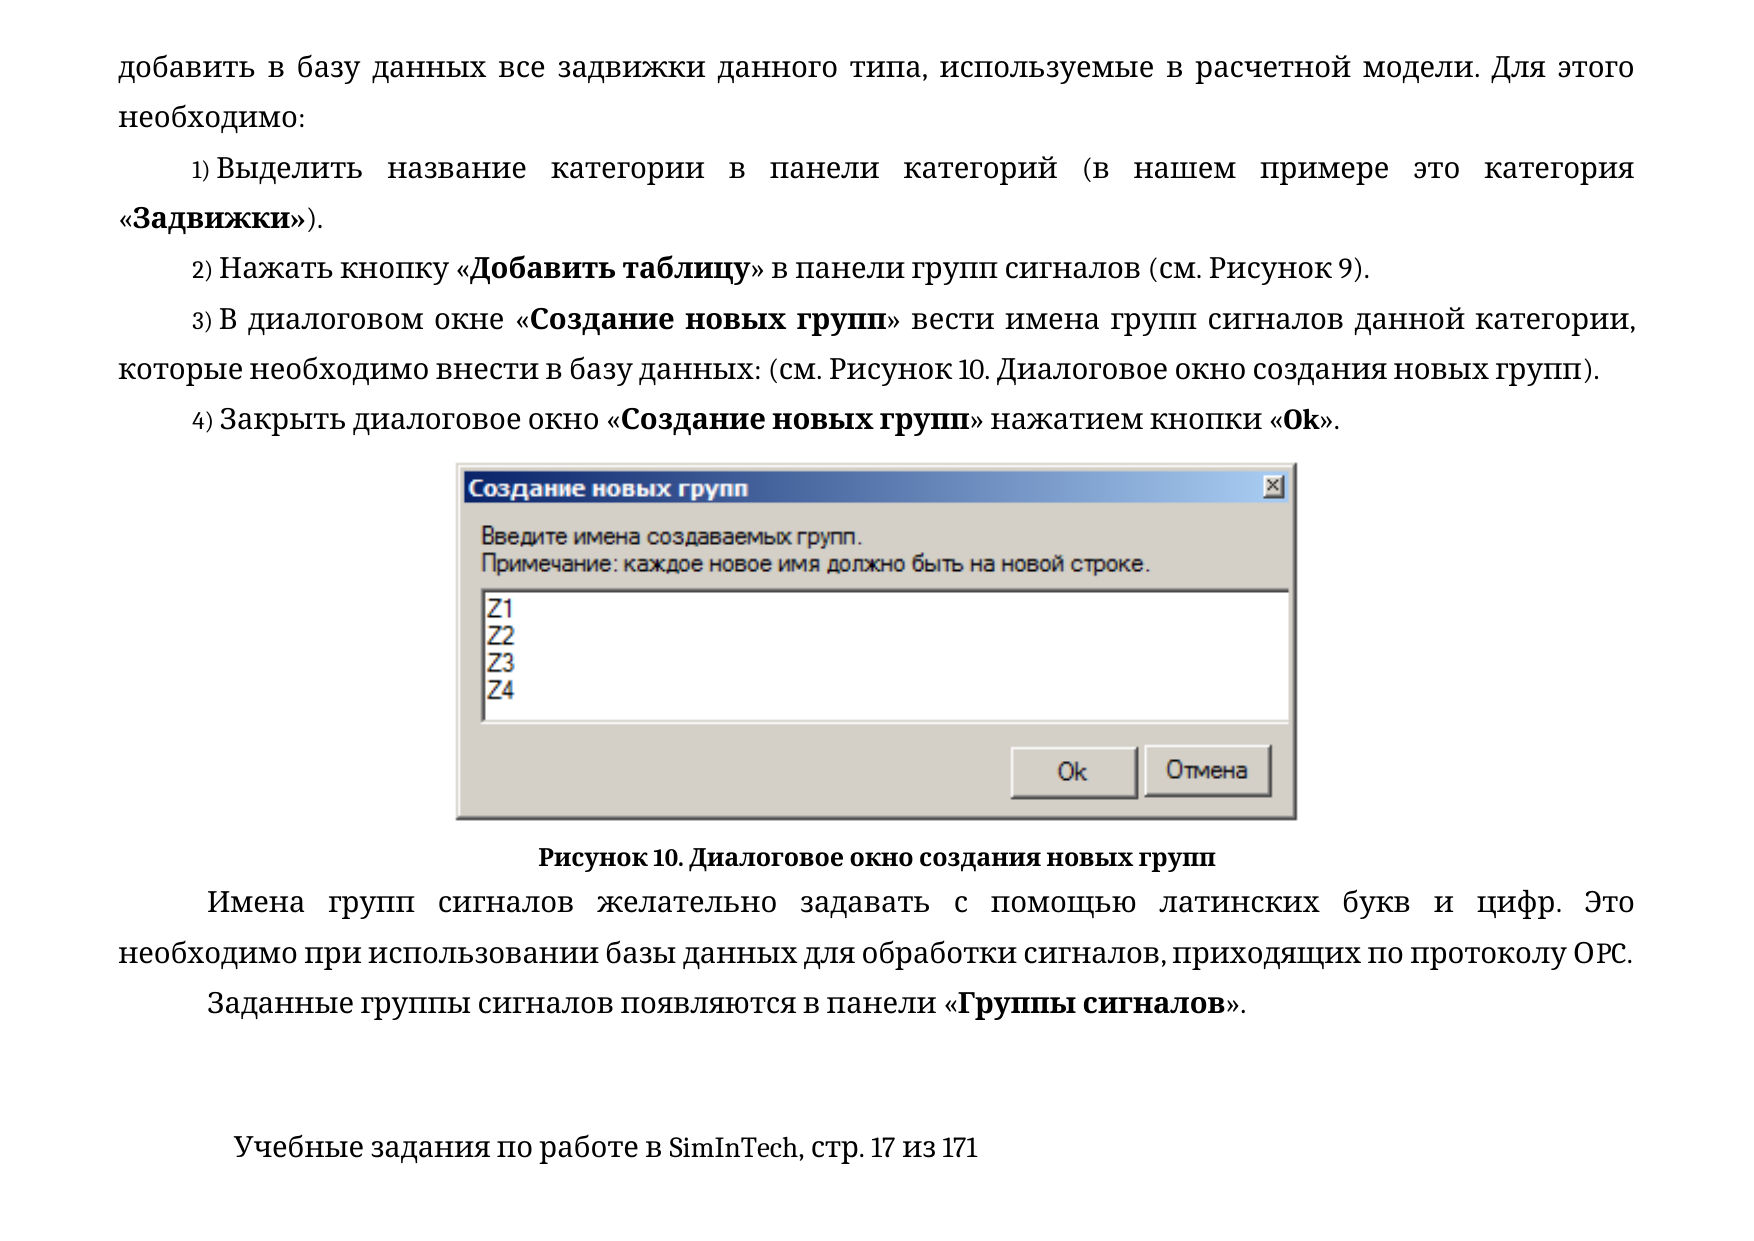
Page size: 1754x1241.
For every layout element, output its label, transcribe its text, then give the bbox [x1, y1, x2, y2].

text Имена групп сигналов желательно задавать с помощью латинских букв и цифр. Это необходимо при использовании базы данных для обработки сигналов, приходящих по протоколу ОPC. [118, 887, 1636, 970]
picture [444, 453, 1310, 827]
list В диалоговом окне «Создание новых групп» вести имена групп сигналов данной категории, которые необходимо внести в базу данных: (см. Рисунок 10). [118, 303, 1636, 387]
list Выделить название категории в панели категорий (в нашем примере это категория «Задвижки»). [118, 152, 1636, 236]
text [118, 51, 1636, 135]
list Нажать кнопку «Добавить таблицу» в панели групп сигналов (см. Рисунок 9). [118, 252, 1636, 286]
text Рисунок 10. Диалоговое окно создания новых групп [118, 843, 1636, 872]
text Заданные группы сигналов появляются в панели «Группы сигналов». [118, 987, 1636, 1021]
list Закрыть диалоговое окно «Создание новых групп» нажатием кнопки «Ok». [118, 403, 1636, 437]
